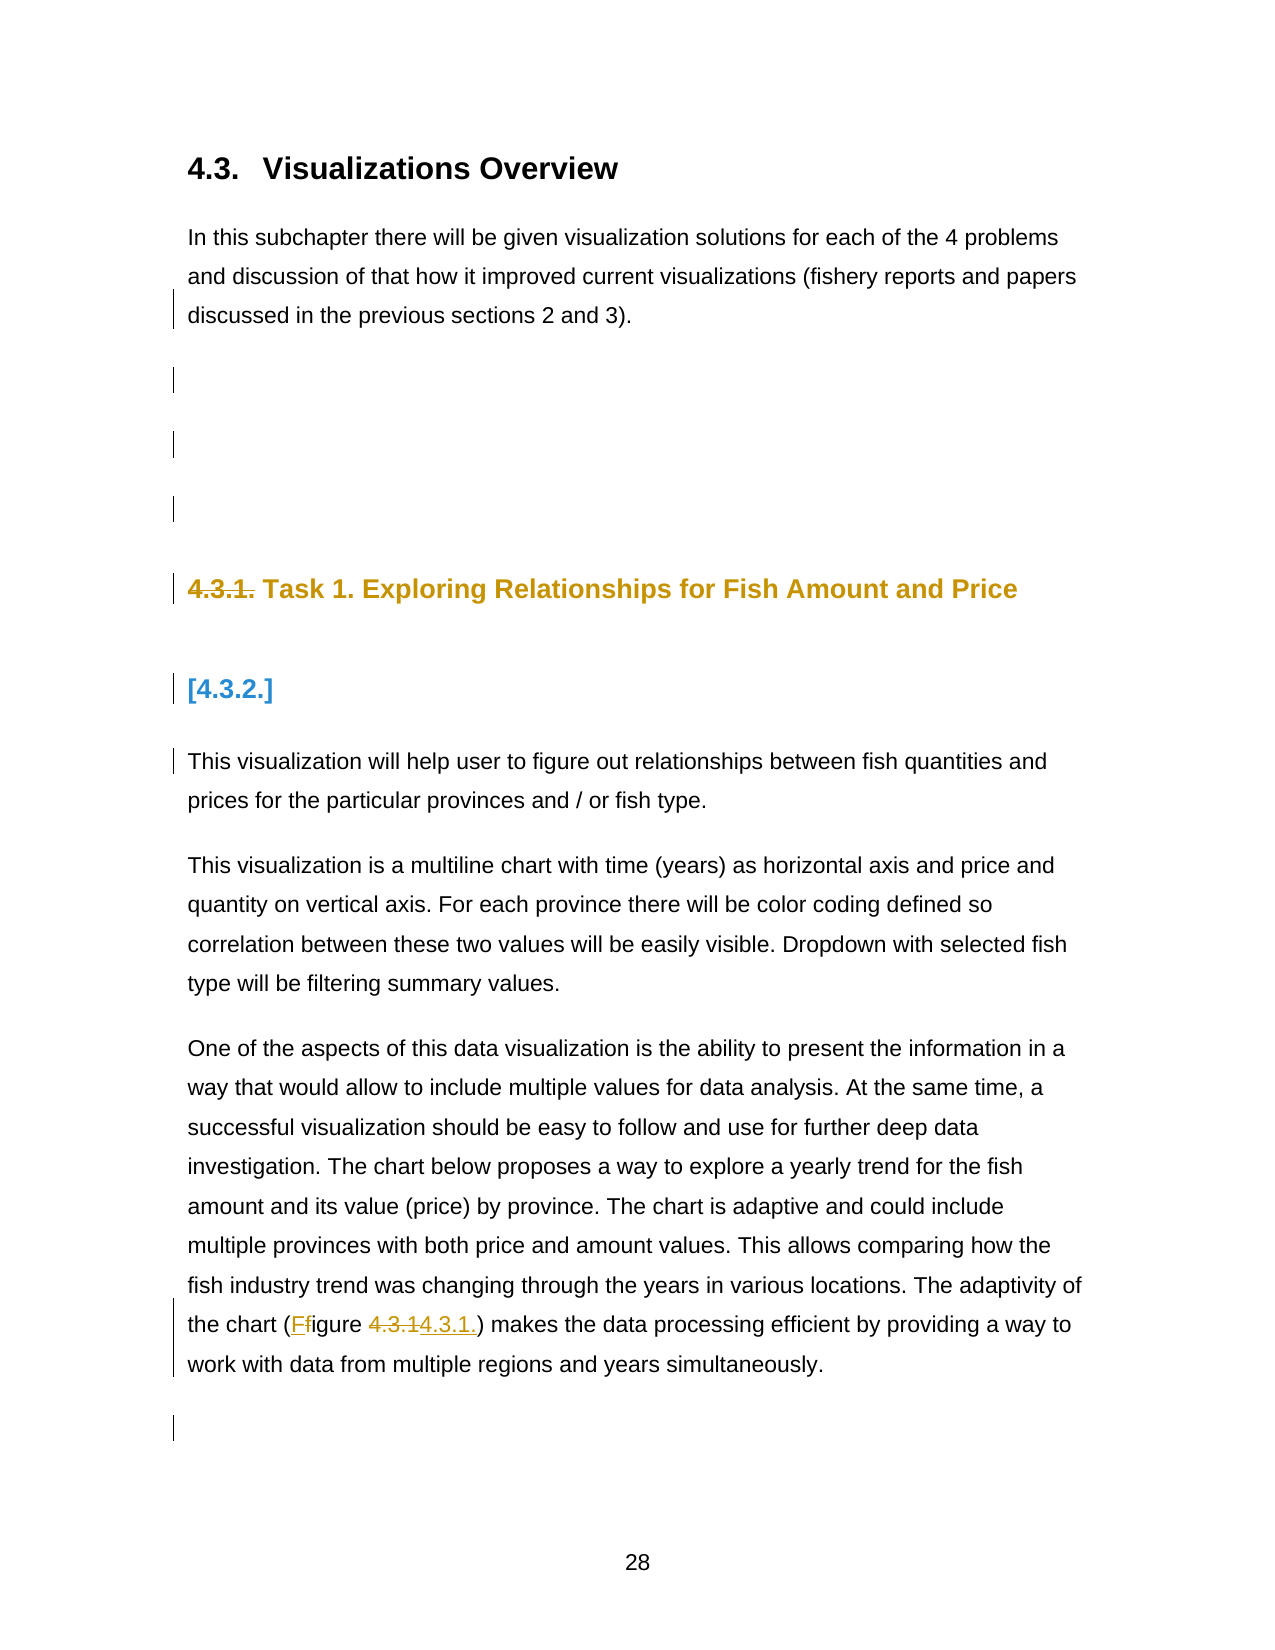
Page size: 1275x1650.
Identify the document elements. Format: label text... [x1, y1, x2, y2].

subtitle Task 1. Exploring Relationships for Fish Amount and Price [187, 573, 1087, 604]
text This visualization will help user to figure out relationships between fish quantities and prices for the particular provinces and / or fish type. [187, 748, 1087, 814]
text This visualization is a multiline chart with time (years) as horizontal axis and price and quantity on vertical axis. For each province there will be color coding defined so correlation between these two values will be easily visible. Dropdown with selected fish type will be filtering summary values. [187, 852, 1087, 997]
subtitle Visualizations Overview [187, 150, 1087, 186]
text One of the aspects of this data visualization is the ability to present the information in a way that would allow to include multiple values for data analysis. At the same time, a successful visualization should be easy to follow and use for further deep data investigation. The chart below proposes a way to explore a yearly trend for the fish amount and its value (price) by province. The chart is adaptive and could include multiple provinces with both price and amount values. This allows comparing how the fish industry trend was changing through the years in various locations. The adaptivity of the chart (igure ) makes the data processing efficient by providing a way to work with data from multiple regions and years simultaneously. [187, 1035, 1087, 1377]
text In this subchapter there will be given visualization solutions for each of the 4 problems and discussion of that how it improved current visualizations (fishery reports and papers discussed in the previous sections 2 and 3). [187, 223, 1087, 329]
